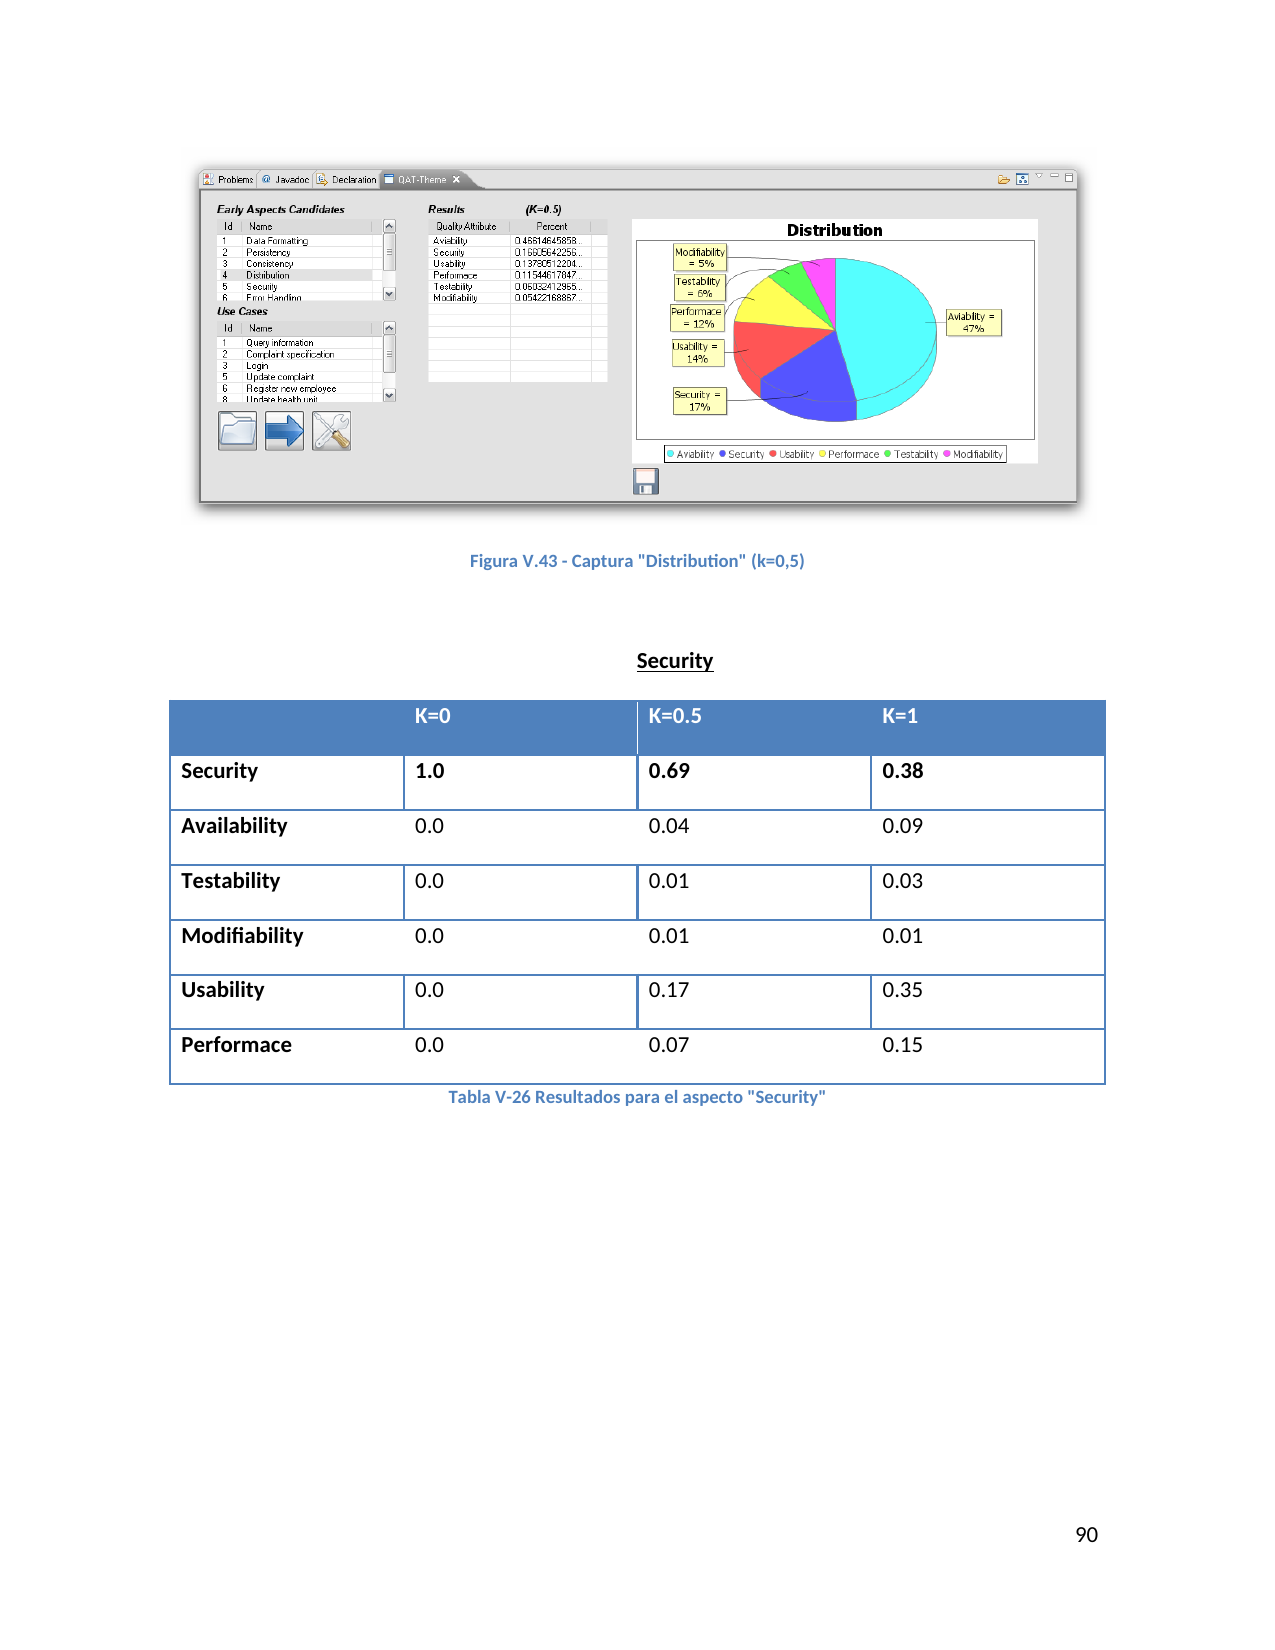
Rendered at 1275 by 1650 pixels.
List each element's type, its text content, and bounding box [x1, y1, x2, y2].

table_header K=1 [871, 702, 1104, 754]
table_cell 0.09 [871, 811, 1104, 864]
table_cell 0.07 [638, 1030, 871, 1083]
table_cell 0.69 [639, 756, 870, 809]
table_cell 0.0 [404, 1030, 637, 1083]
table_header K=0 [404, 702, 637, 754]
table_cell 0.17 [639, 976, 870, 1028]
list Security [252, 646, 1098, 674]
picture [177, 147, 1098, 525]
table_cell Usability [171, 976, 403, 1028]
table_cell Performace [171, 1030, 404, 1083]
table_cell 0.01 [638, 921, 871, 973]
table_cell 0.0 [405, 866, 636, 919]
table_header [171, 702, 404, 754]
table_cell 0.01 [871, 921, 1104, 973]
table_cell 0.15 [871, 1030, 1104, 1083]
table_cell 0.03 [872, 866, 1104, 919]
table_cell 0.0 [404, 921, 637, 973]
table_cell 1.0 [405, 756, 636, 809]
table_cell 0.01 [639, 866, 870, 919]
table_cell 0.38 [872, 756, 1104, 809]
table_cell Security [171, 756, 403, 809]
table_header K=0.5 [638, 702, 871, 754]
table_cell 0.0 [405, 976, 636, 1028]
table_cell 0.0 [404, 811, 637, 864]
table_cell Testability [171, 866, 403, 919]
table_cell Availability [171, 811, 404, 864]
table_cell 0.35 [872, 976, 1104, 1028]
table_cell Modifiability [171, 921, 404, 973]
table_cell 0.04 [638, 811, 871, 864]
